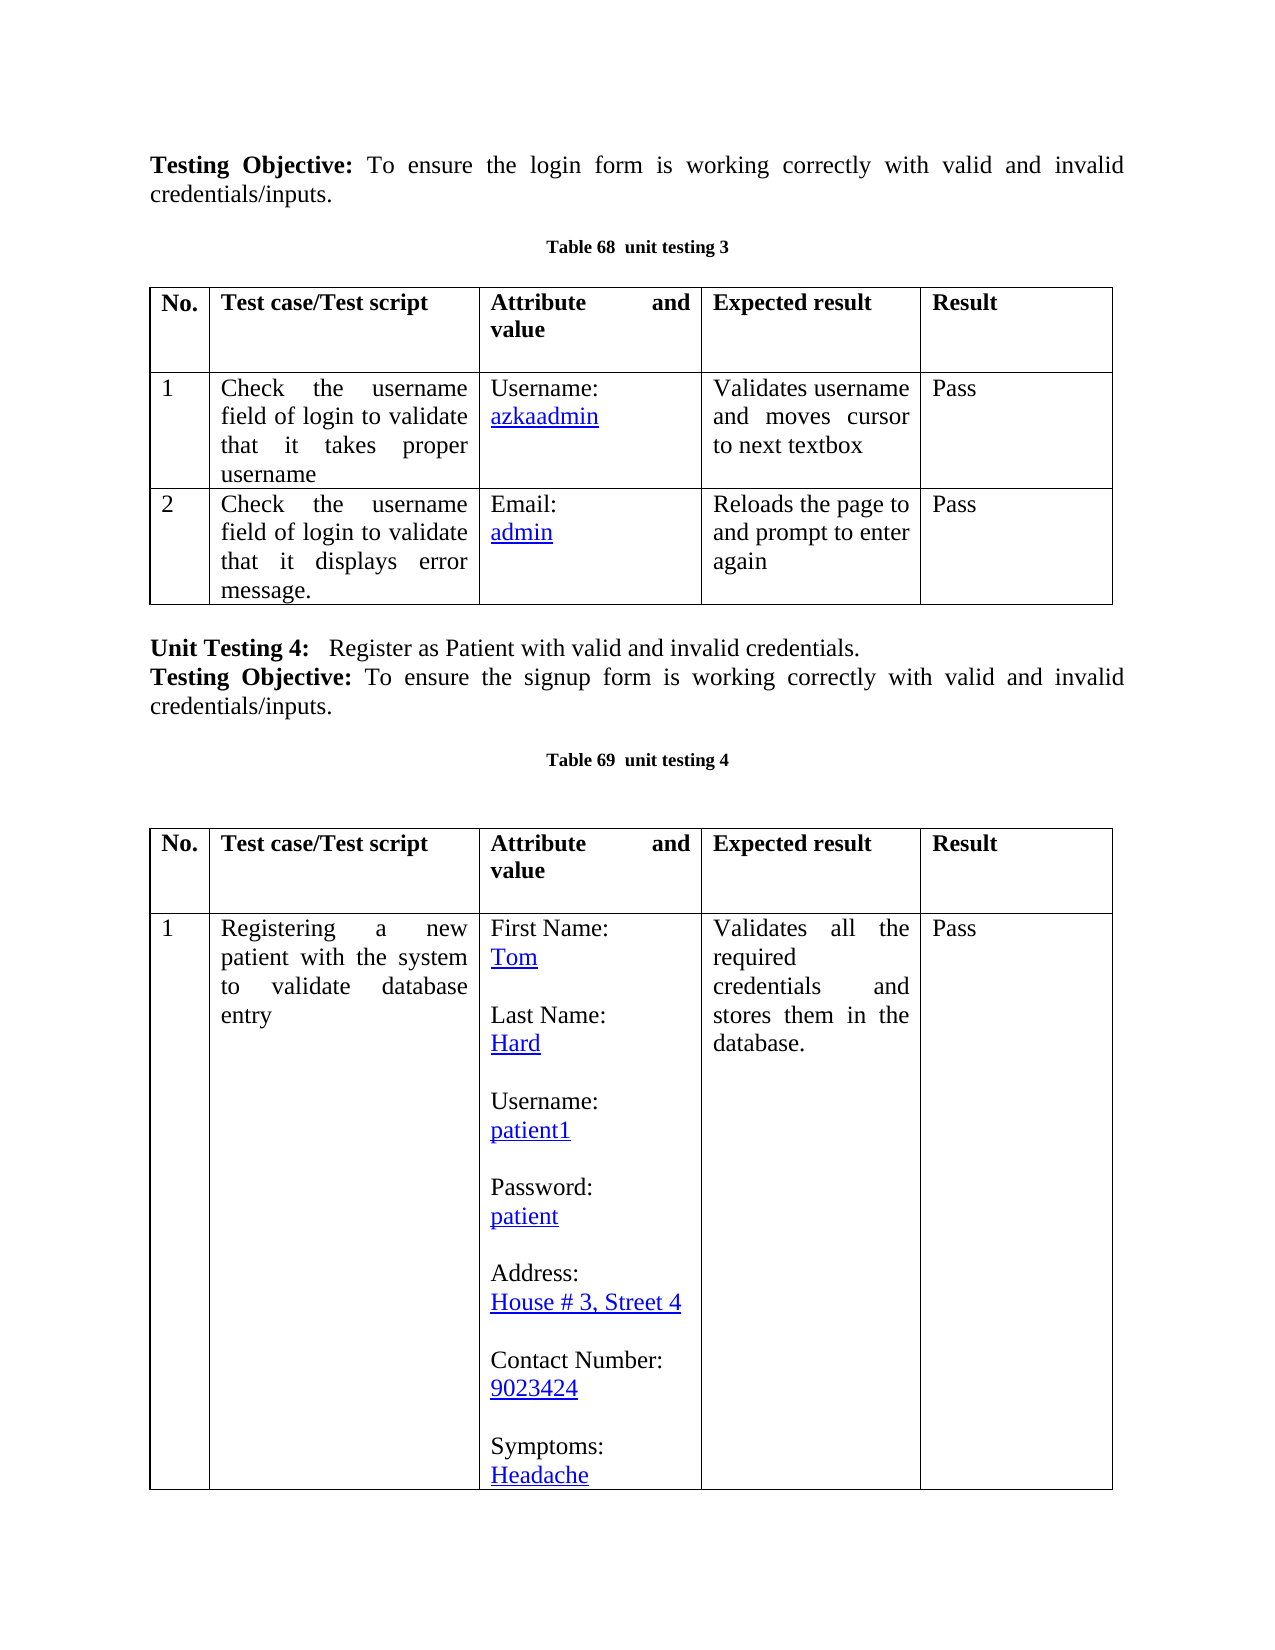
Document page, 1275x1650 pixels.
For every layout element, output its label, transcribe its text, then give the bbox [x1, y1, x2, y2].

table_cell Email: admin [480, 489, 701, 604]
table_cell 1 [151, 373, 209, 488]
table_cell Validates username and moves cursor to next textbox [702, 373, 920, 488]
table_cell 1 [151, 914, 209, 1488]
table_header Attribute and value [480, 829, 701, 912]
table_cell Username: azkaadmin [480, 373, 701, 488]
table_header Result [921, 829, 1112, 912]
text Testing Objective: To ensure the signup form is working correctly with valid and invalid credentials/inputs. [150, 662, 1125, 720]
table_cell 2 [151, 489, 209, 604]
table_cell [210, 914, 479, 1488]
table_cell Reloads the page to and prompt to enter again [702, 489, 920, 604]
table_cell Pass [921, 489, 1112, 604]
table_cell Pass [921, 373, 1112, 488]
table_cell Check the username field of login to validate that it displays error message. [210, 489, 479, 604]
table_header Test case/Test script [210, 288, 479, 372]
table_cell Pass [921, 914, 1112, 1488]
table_header Result [921, 288, 1112, 372]
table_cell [702, 914, 920, 1488]
table_header Attribute and value [480, 288, 701, 372]
text Unit Testing 4: Register as Patient with valid and invalid credentials. [150, 633, 1125, 662]
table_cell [480, 914, 701, 1488]
table_cell Check the username field of login to validate that it takes proper username [210, 373, 479, 488]
table_header Expected result [702, 829, 920, 912]
text Table 69 unit testing 4 [150, 748, 1125, 770]
table_header Expected result [702, 288, 920, 372]
table_header No. [151, 288, 209, 372]
text Testing Objective: To ensure the login form is working correctly with valid and invalid credentials/inputs. [150, 150, 1125, 207]
table_header No. [151, 829, 209, 912]
table_header Test case/Test script [210, 829, 479, 912]
text Table 68 unit testing 3 [150, 236, 1125, 258]
